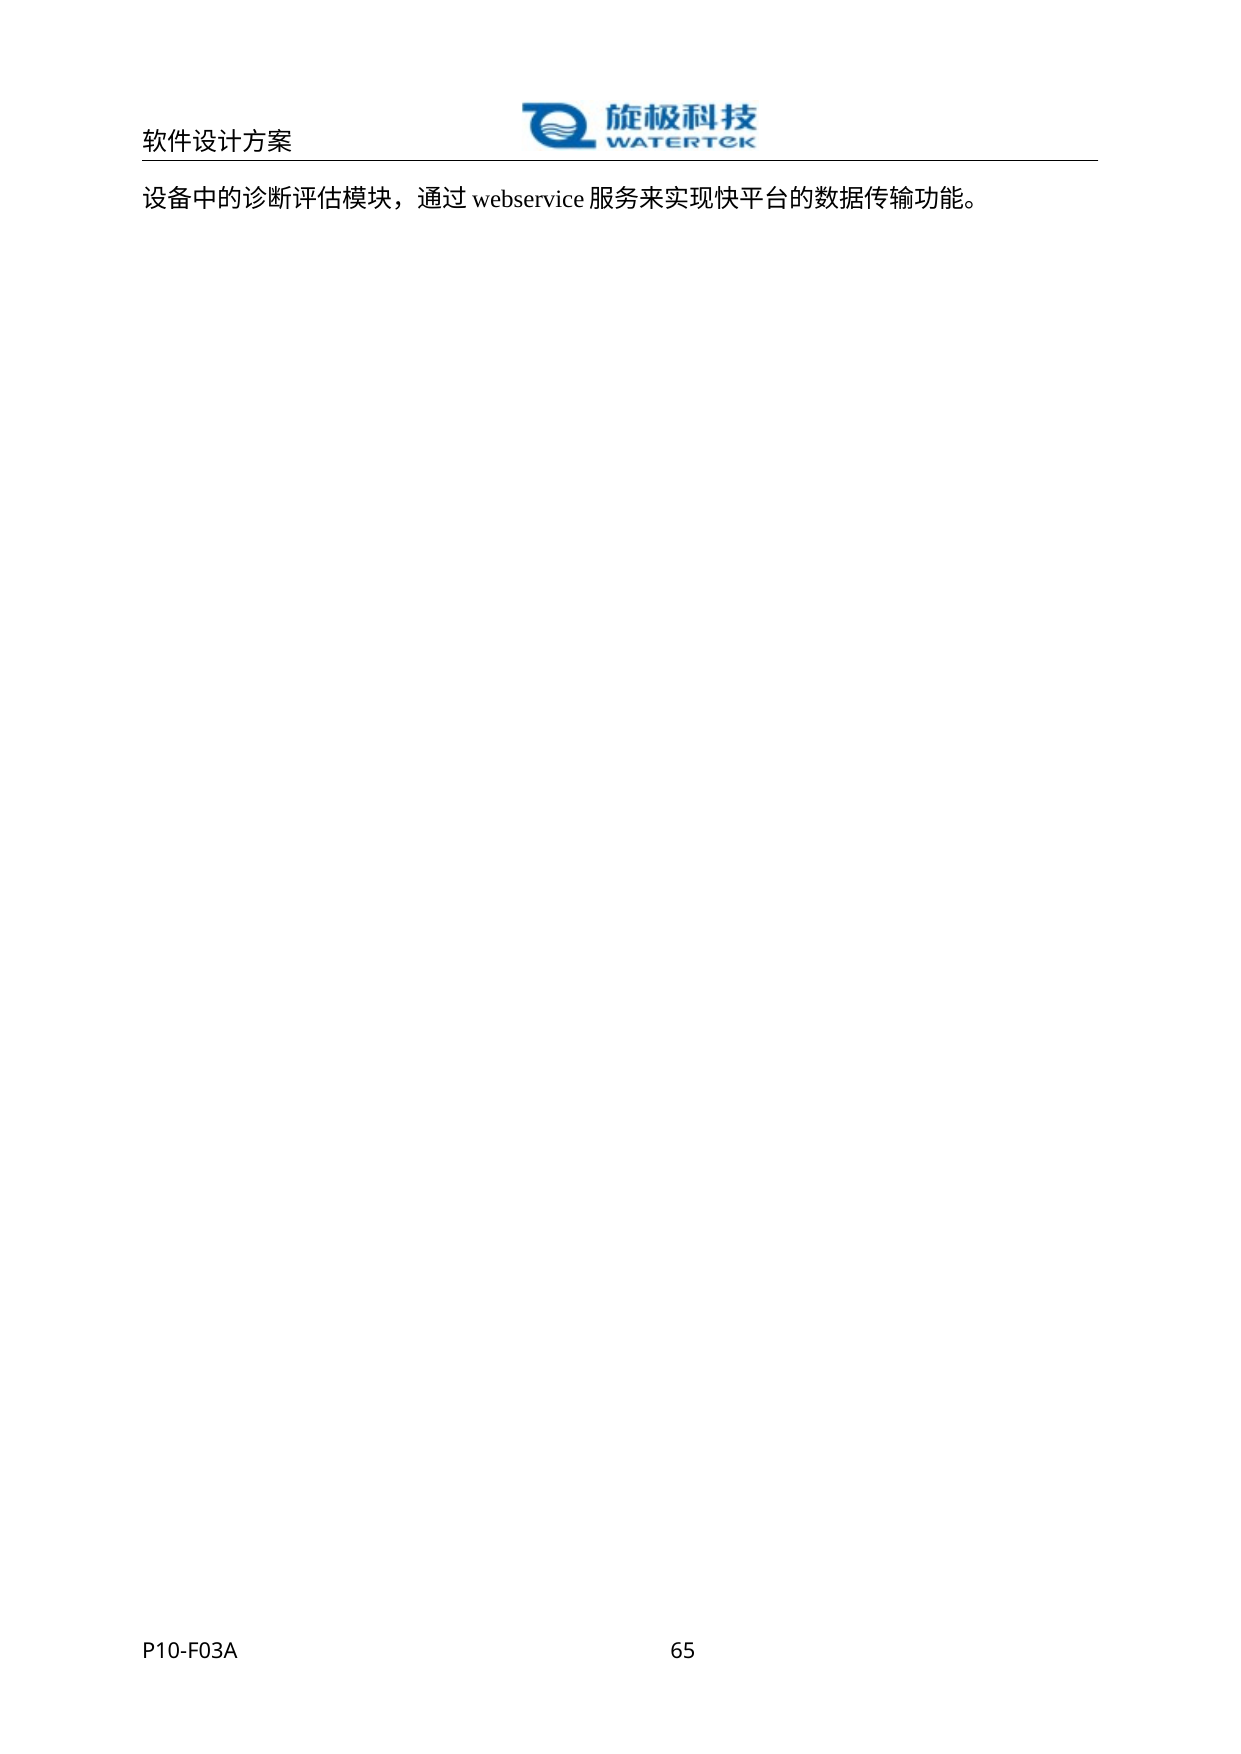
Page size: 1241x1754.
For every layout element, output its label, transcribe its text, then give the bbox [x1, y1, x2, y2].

picture [521, 100, 760, 151]
text 在上图项目工程中，数据采集装置中的数据预处理模块输出的数据需要传递给终端设备中的诊断评估模块，通过webservice服务来实现快平台的数据传输功能。 [142, 162, 1098, 230]
